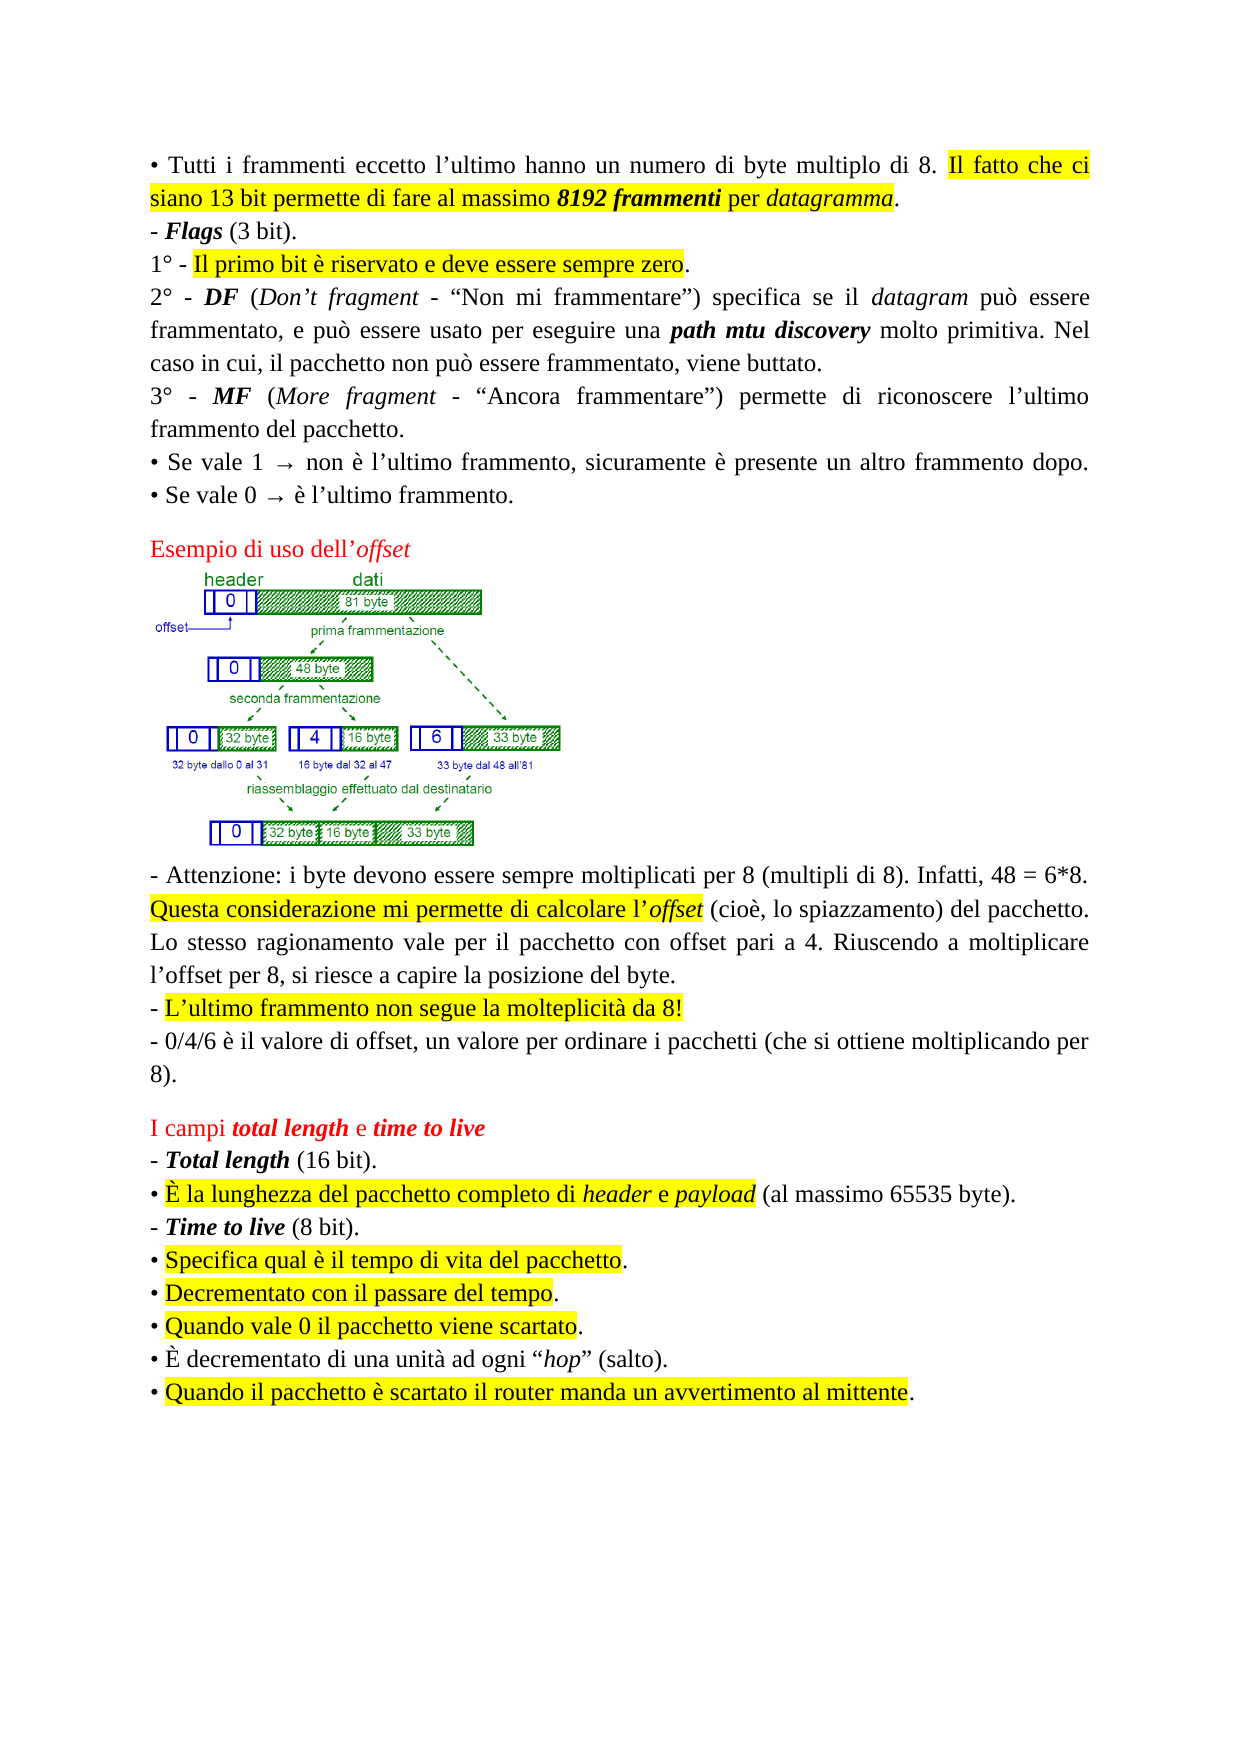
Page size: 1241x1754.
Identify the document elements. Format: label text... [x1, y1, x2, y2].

text • Tutti i frammenti eccetto l’ultimo hanno un numero di byte multiplo di 8. Il fatto che ci siano 13 bit permette di fare al massimo 8192 frammenti per datagramma. - Flags (3 bit). 1° - Il primo bit è riservato e deve essere sempre zero. 2° - DF (Don’t fragment - “Non mi frammentare”) specifica se il datagram può essere frammentato, e può essere usato per eseguire una path mtu discovery molto primitiva. Nel caso in cui, il pacchetto non può essere frammentato, viene buttato. 3° - MF (More fragment - “Ancora frammentare”) permette di riconoscere l’ultimo frammento del pacchetto. • Se vale 1 → non è l’ultimo frammento, sicuramente è presente un altro frammento dopo. • Se vale 0 → è l’ultimo frammento. [150, 150, 1090, 509]
picture [150, 566, 567, 857]
text I campi total length e time to live - Total length (16 bit). • È la lunghezza del pacchetto completo di header e payload (al massimo 65535 byte). - Time to live (8 bit). • Specifica qual è il tempo di vita del pacchetto. • Decrementato con il passare del tempo. • Quando vale 0 il pacchetto viene scartato. • È decrementato di una unità ad ogni “hop” (salto). • Quando il pacchetto è scartato il router manda un avvertimento al mittente. [150, 1113, 1090, 1436]
text Esempio di uso dell’offset - Attenzione: i byte devono essere sempre moltiplicati per 8 (multipli di 8). Infatti, 48 = 6*8. Questa considerazione mi permette di calcolare l’offset (cioè, lo spiazzamento) del pacchetto. Lo stesso ragionamento vale per il pacchetto con offset pari a 4. Riuscendo a moltiplicare l’offset per 8, si riesce a capire la posizione del byte. - L’ultimo frammento non segue la molteplicità da 8! - 0/4/6 è il valore di offset, un valore per ordinare i pacchetti (che si ottiene moltiplicando per 8). [150, 534, 1090, 1087]
